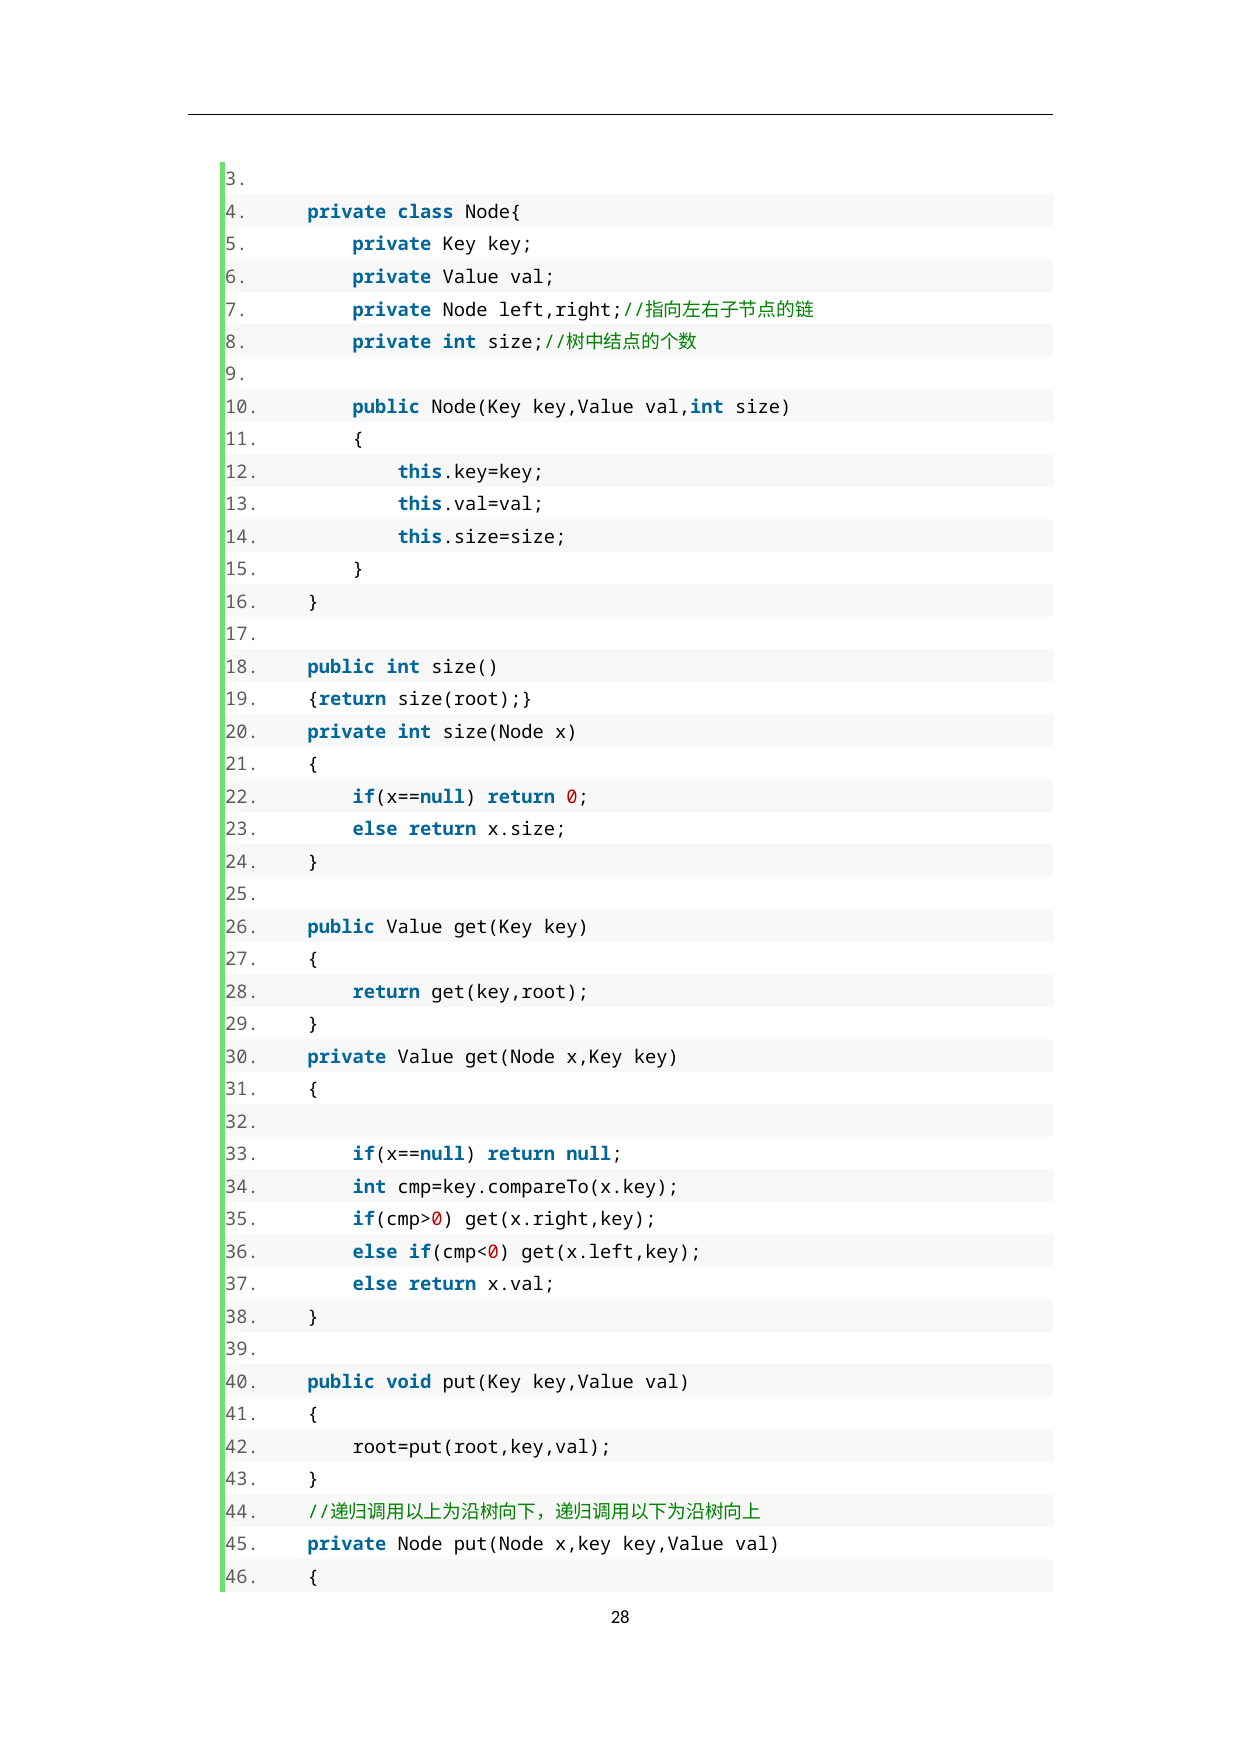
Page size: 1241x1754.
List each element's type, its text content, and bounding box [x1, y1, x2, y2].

list { [225, 747, 1053, 779]
list else return x.val; [225, 1267, 1053, 1299]
list else if(cmp<0) get(x.left,key); [225, 1234, 1053, 1267]
list private class Node{ [225, 194, 1053, 227]
list int cmp=key.compareTo(x.key); [225, 1169, 1053, 1202]
list this.key=key; [225, 454, 1053, 487]
list if(cmp>0) get(x.right,key); [225, 1202, 1053, 1234]
list } [225, 552, 1053, 584]
list private int size(Node x) [225, 714, 1053, 747]
list this.size=size; [225, 519, 1053, 552]
list private Node put(Node x,key key,Value val) [225, 1527, 1053, 1559]
list { [225, 1397, 1053, 1429]
list {return size(root);} [225, 682, 1053, 714]
list } [225, 1299, 1053, 1332]
list public void put(Key key,Value val) [225, 1364, 1053, 1397]
list if(x==null) return null; [225, 1137, 1053, 1169]
list { [225, 422, 1053, 454]
list private Value val; [225, 259, 1053, 292]
list public Node(Key key,Value val,int size) [225, 389, 1053, 422]
list public Value get(Key key) [225, 909, 1053, 942]
list private Node left,right;//指向左右子节点的链 [225, 292, 1053, 324]
list } [225, 1007, 1053, 1039]
list private Key key; [225, 227, 1053, 259]
list { [225, 1072, 1053, 1104]
list public int size() [225, 649, 1053, 682]
list { [225, 1559, 1053, 1592]
list //递归调用以上为沿树向下，递归调用以下为沿树向上 [225, 1494, 1053, 1527]
list { [225, 942, 1053, 974]
list } [225, 844, 1053, 877]
list private Value get(Node x,Key key) [225, 1039, 1053, 1072]
list return get(key,root); [225, 974, 1053, 1007]
list this.val=val; [225, 487, 1053, 519]
list } [225, 584, 1053, 617]
list } [225, 1462, 1053, 1494]
list else return x.size; [225, 812, 1053, 844]
list if(x==null) return 0; [225, 779, 1053, 812]
list root=put(root,key,val); [225, 1429, 1053, 1462]
list private int size;//树中结点的个数 [225, 324, 1053, 357]
